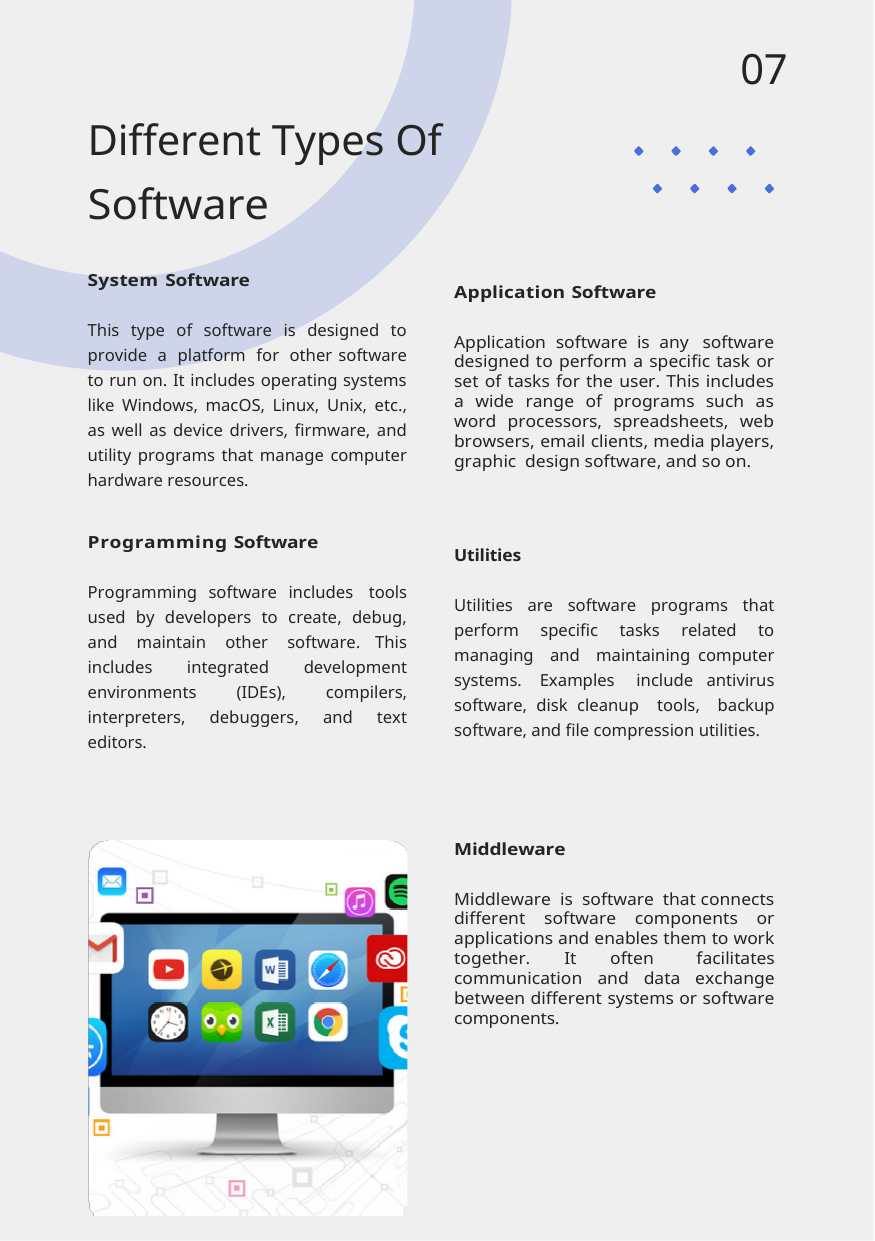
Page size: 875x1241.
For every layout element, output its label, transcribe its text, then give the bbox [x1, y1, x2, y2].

text Utilities are software programs that perform specific tasks related to managing and maintaining computer systems. Examples include antivirus software, disk cleanup tools, backup software, and file compression utilities. [454, 593, 774, 741]
text Different Types Of Software [87, 111, 491, 232]
subtitle Programming Software [87, 531, 407, 553]
picture [388, 1015, 408, 1059]
picture [87, 839, 408, 1216]
text This type of software is designed to provide a platform for other software to run on. It includes operating systems like Windows, macOS, Linux, Unix, etc., as well as device drivers, firmware, and utility programs that manage computer hardware resources. [87, 318, 407, 491]
text Middleware is software that connects different software components or applications and enables them to work together. It often facilitates communication and data exchange between different systems or software components. [454, 889, 774, 1029]
text Programming software includes tools used by developers to create, debug, and maintain other software. This includes integrated development environments (IDEs), compilers, interpreters, debuggers, and text editors. [87, 580, 407, 754]
subtitle Middleware [454, 837, 807, 860]
subtitle System Software [87, 268, 407, 291]
text Application software is any software designed to perform a specific task or set of tasks for the user. This includes a wide range of programs such as word processors, spreadsheets, web browsers, email clients, media players, graphic design software, and so on. [454, 333, 774, 473]
subtitle Application Software [454, 281, 807, 304]
subtitle 07 [740, 40, 807, 96]
subtitle Utilities [454, 543, 807, 566]
